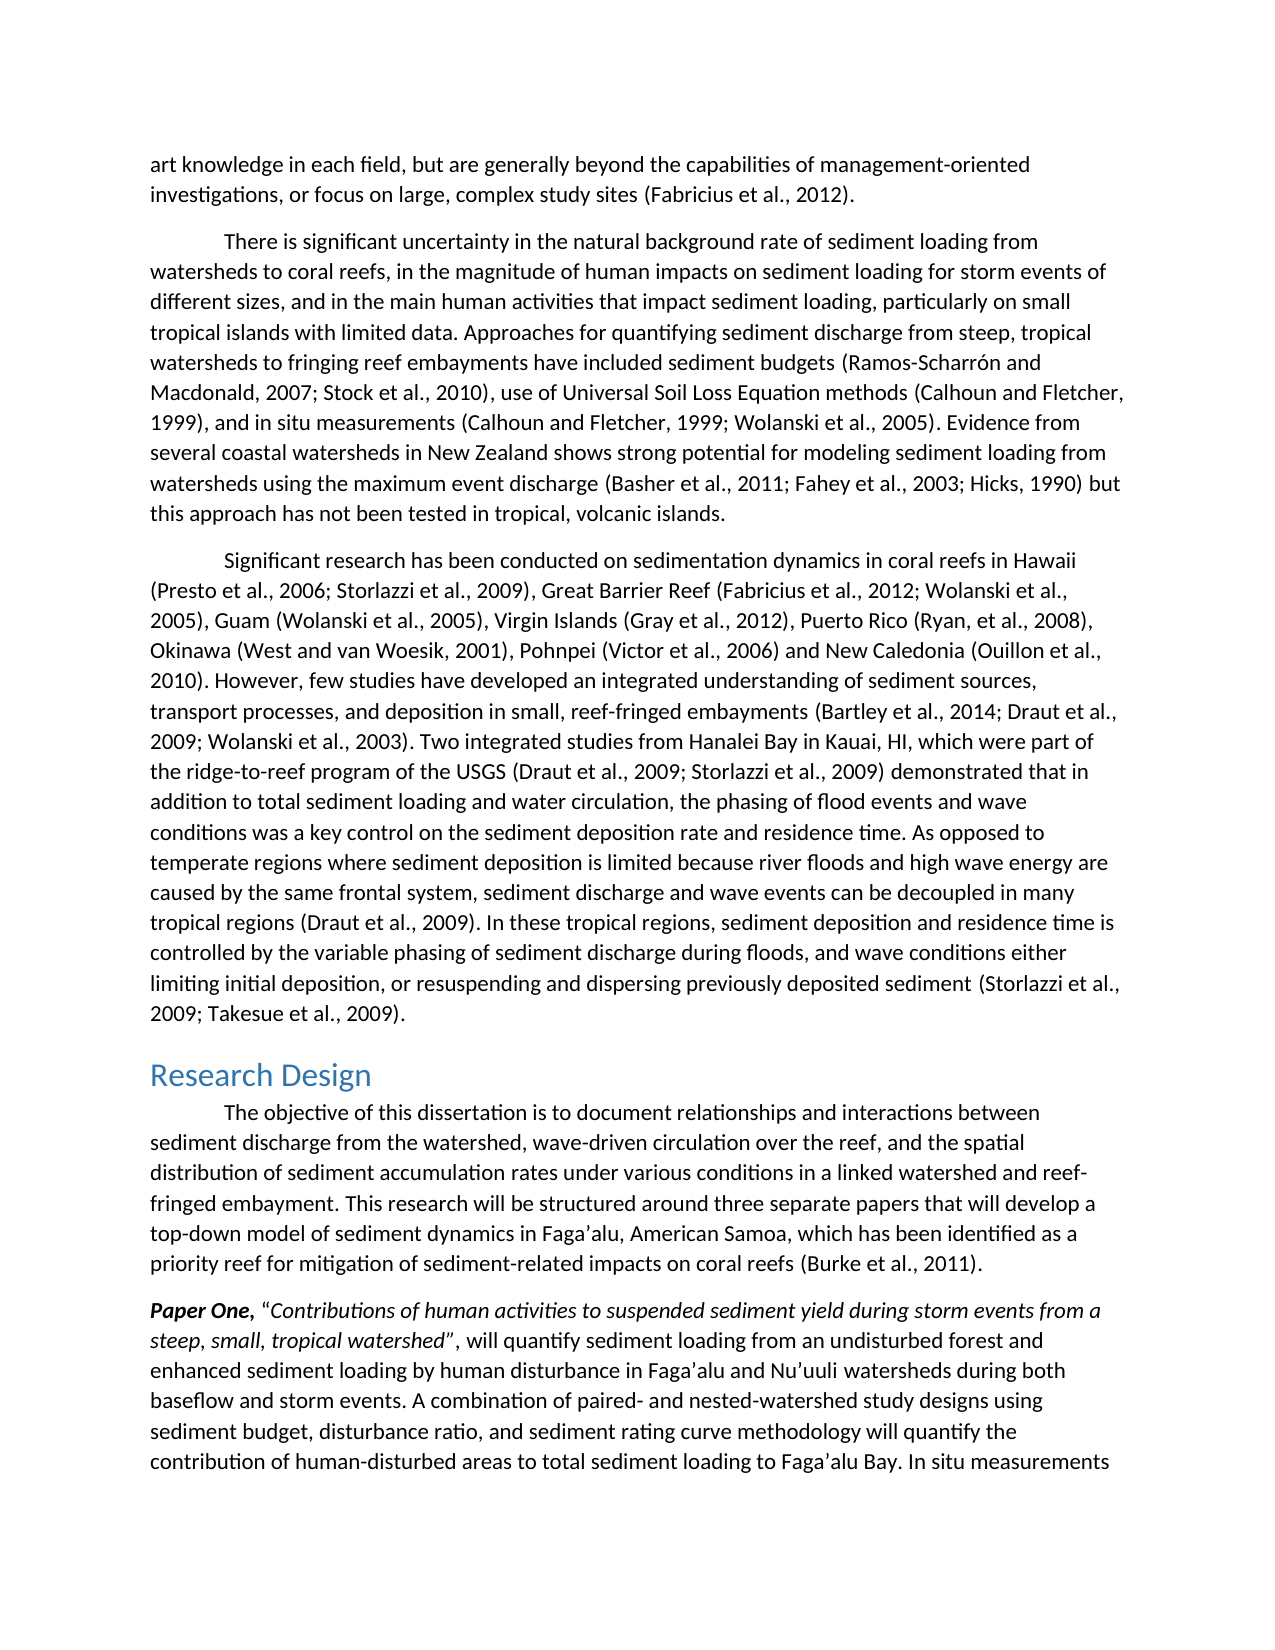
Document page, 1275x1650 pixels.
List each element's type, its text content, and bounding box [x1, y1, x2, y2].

text Significant research has been conducted on sedimentation dynamics in coral reefs in Hawaii (Presto et al., 2006; Storlazzi et al., 2009), Great Barrier Reef (Fabricius et al., 2012; Wolanski et al., 2005), Guam (Wolanski et al., 2005), Virgin Islands (Gray et al., 2012), Puerto Rico (Ryan, et al., 2008), Okinawa (West and van Woesik, 2001), Pohnpei (Victor et al., 2006) and New Caledonia (Ouillon et al., 2010). However, few studies have developed an integrated understanding of sediment sources, transport processes, and deposition in small, reef-fringed embayments (Bartley et al., 2014; Draut et al., 2009; Wolanski et al., 2003). Two integrated studies from Hanalei Bay in Kauai, HI, which were part of the ridge-to-reef program of the USGS (Draut et al., 2009; Storlazzi et al., 2009) demonstrated that in addition to total sediment loading and water circulation, the phasing of flood events and wave conditions was a key control on the sediment deposition rate and residence time. As opposed to temperate regions where sediment deposition is limited because river floods and high wave energy are caused by the same frontal system, sediment discharge and wave events can be decoupled in many tropical regions (Draut et al., 2009). In these tropical regions, sediment deposition and residence time is controlled by the variable phasing of sediment discharge during floods, and wave conditions either limiting initial deposition, or resuspending and dispersing previously deposited sediment (Storlazzi et al., 2009; Takesue et al., 2009). [150, 546, 1125, 1027]
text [150, 1296, 1125, 1475]
subtitle Research Design [150, 1054, 1125, 1095]
text The objective of this dissertation is to document relationships and interactions between sediment discharge from the watershed, wave-driven circulation over the reef, and the spatial distribution of sediment accumulation rates under various conditions in a linked watershed and reef-fringed embayment. This research will be structured around three separate papers that will develop a top-down model of sediment dynamics in Faga’alu, American Samoa, which has been identified as a priority reef for mitigation of sediment-related impacts on coral reefs (Burke et al., 2011). [150, 1098, 1125, 1277]
text There is significant uncertainty in the natural background rate of sediment loading from watersheds to coral reefs, in the magnitude of human impacts on sediment loading for storm events of different sizes, and in the main human activities that impact sediment loading, particularly on small tropical islands with limited data. Approaches for quantifying sediment discharge from steep, tropical watersheds to fringing reef embayments have included sediment budgets (Ramos-Scharrón and Macdonald, 2007; Stock et al., 2010), use of Universal Soil Loss Equation methods (Calhoun and Fletcher, 1999), and in situ measurements (Calhoun and Fletcher, 1999; Wolanski et al., 2005). Evidence from several coastal watersheds in New Zealand shows strong potential for modeling sediment loading from watersheds using the maximum event discharge (Basher et al., 2011; Fahey et al., 2003; Hicks, 1990) but this approach has not been tested in tropical, volcanic islands. [150, 227, 1125, 527]
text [150, 150, 1125, 208]
